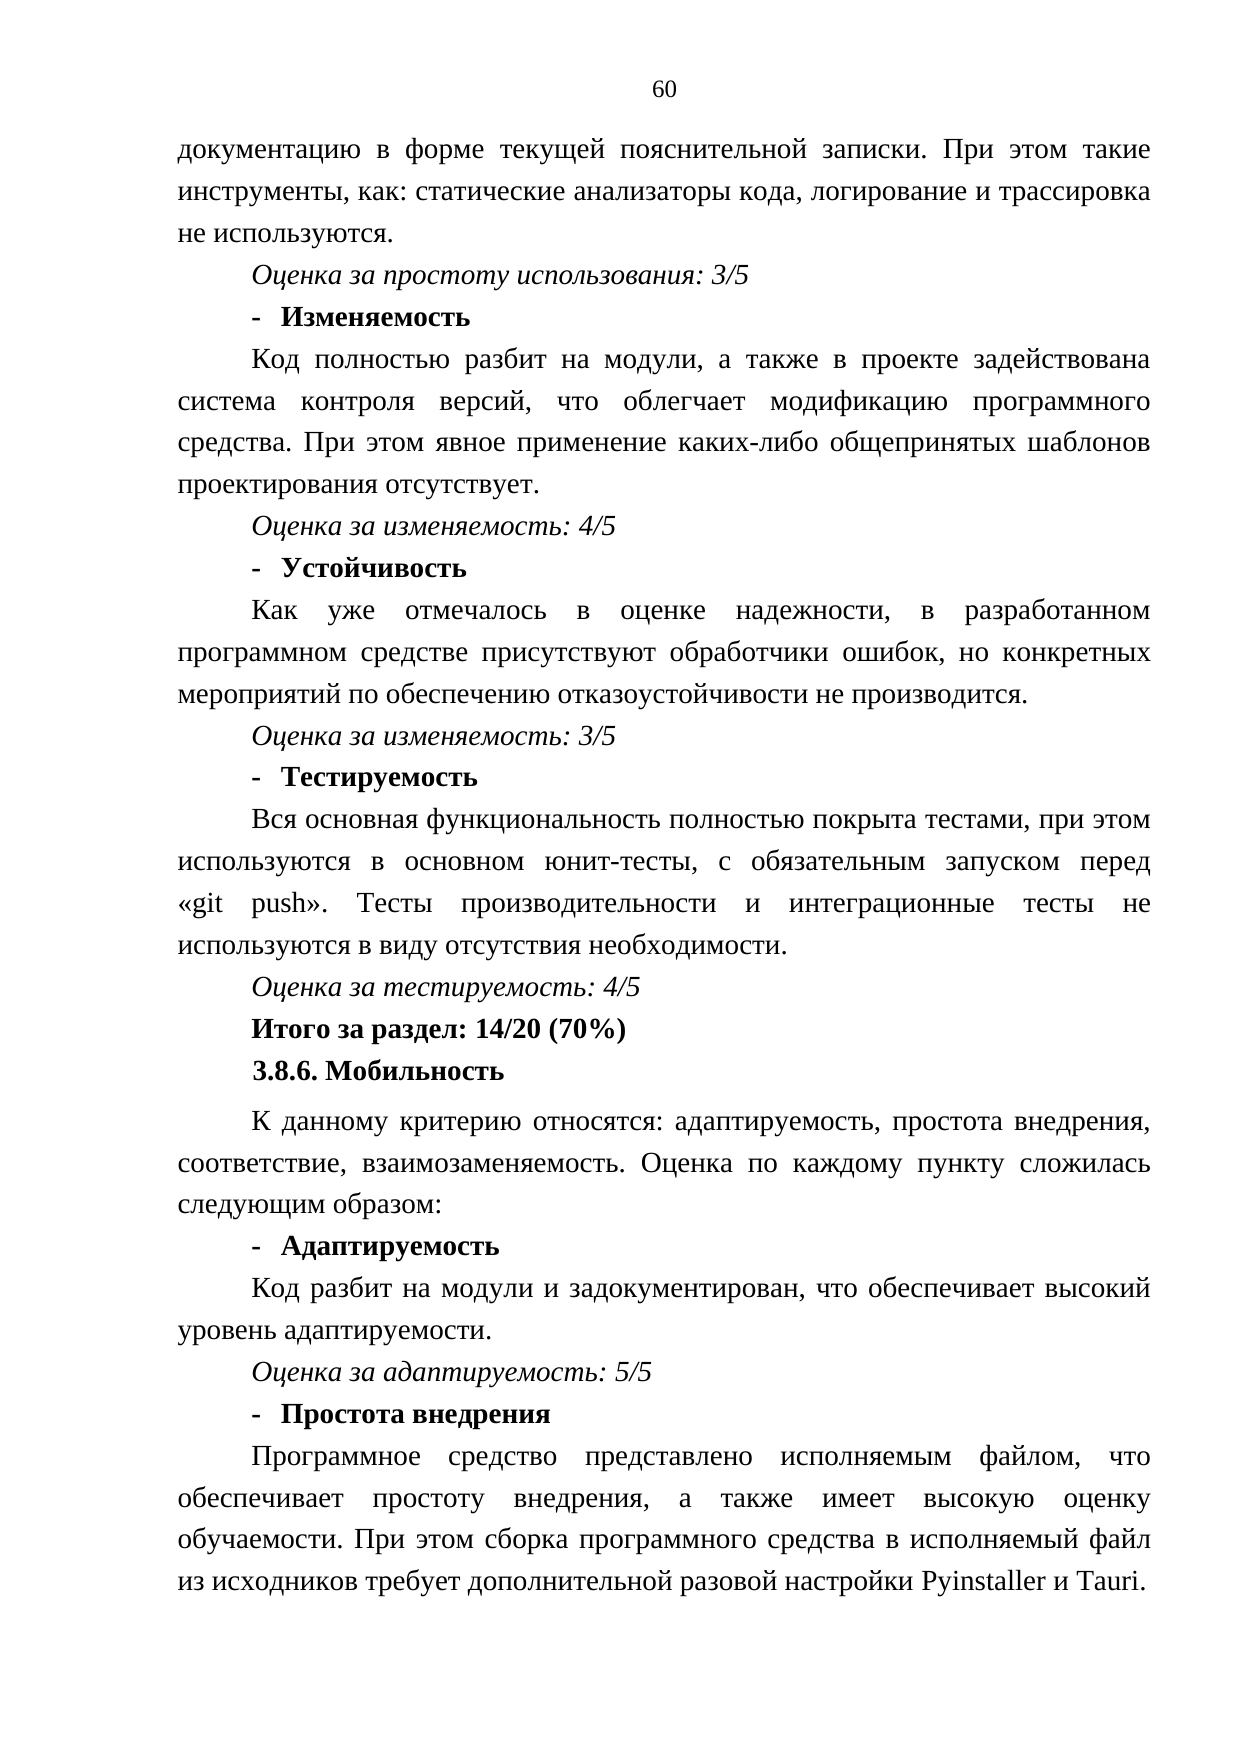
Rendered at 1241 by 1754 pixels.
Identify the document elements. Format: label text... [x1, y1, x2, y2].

text К данному критерию относятся: адаптируемость, простота внедрения, соответствие, взаимозаменяемость. Оценка по каждому пункту сложилась следующим образом: [177, 1103, 1152, 1220]
list Устойчивость [177, 550, 1152, 584]
text Код разбит на модули и задокументирован, что обеспечивает высокий уровень адаптируемости. [177, 1270, 1152, 1346]
text Итого за раздел: 14/20 (70%) [177, 1011, 1152, 1044]
subtitle Мобильность [252, 1053, 1152, 1086]
list Тестируемость [177, 759, 1152, 793]
list Простота внедрения [177, 1396, 1152, 1429]
text Оценка за изменяемость: 4/5 [177, 508, 1152, 542]
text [177, 131, 1152, 249]
list Изменяемость [177, 299, 1152, 332]
text Программное средство представлено исполняемым файлом, что обеспечивает простоту внедрения, а также имеет высокую оценку обучаемости. При этом сборка программного средства в исполняемый файл из исходников требует дополнительной разовой настройки Pyinstaller и Tauri. [177, 1438, 1152, 1597]
list Адаптируемость [177, 1228, 1152, 1262]
text Оценка за адаптируемость: 5/5 [177, 1354, 1152, 1388]
text Оценка за тестируемость: 4/5 [177, 969, 1152, 1002]
text Вся основная функциональность полностью покрыта тестами, при этом используются в основном юнит-тесты, с обязательным запуском перед «git push». Тесты производительности и интеграционные тесты не используются в виду отсутствия необходимости. [177, 801, 1152, 961]
text Оценка за изменяемость: 3/5 [177, 718, 1152, 751]
text Как уже отмечалось в оценке надежности, в разработанном программном средстве присутствуют обработчики ошибок, но конкретных мероприятий по обеспечению отказоустойчивости не производится. [177, 592, 1152, 709]
text Код полностью разбит на модули, а также в проекте задействована система контроля версий, что облегчает модификацию программного средства. При этом явное применение каких-либо общепринятых шаблонов проектирования отсутствует. [177, 341, 1152, 500]
text Оценка за простоту использования: 3/5 [177, 257, 1152, 291]
